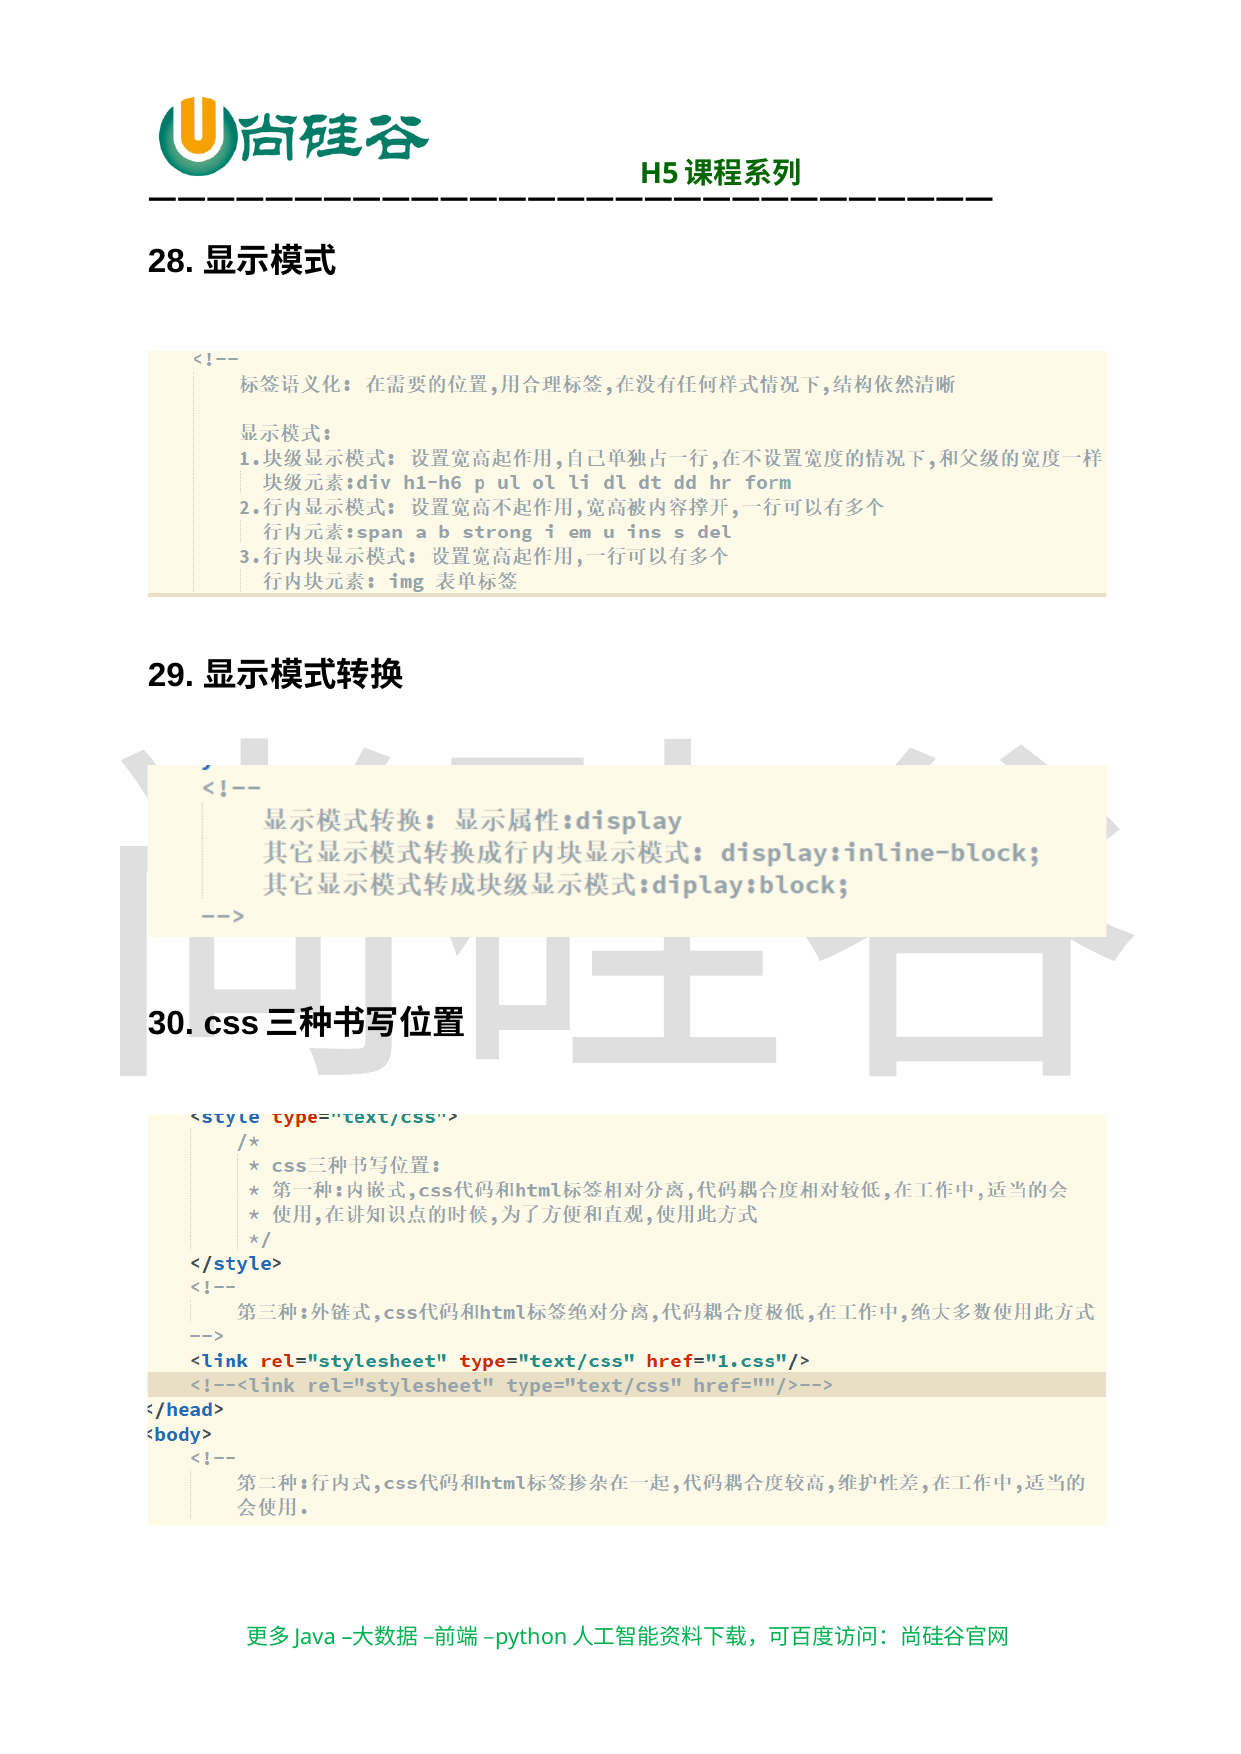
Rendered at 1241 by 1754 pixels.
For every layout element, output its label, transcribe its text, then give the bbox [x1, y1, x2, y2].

subtitle 显示模式 [148, 225, 1107, 290]
picture [147, 1114, 1107, 1526]
subtitle 显示模式转换 [148, 639, 1107, 704]
picture [147, 351, 1107, 597]
picture [147, 88, 436, 184]
subtitle css三种书写位置 [148, 988, 1107, 1053]
picture [147, 765, 1107, 937]
